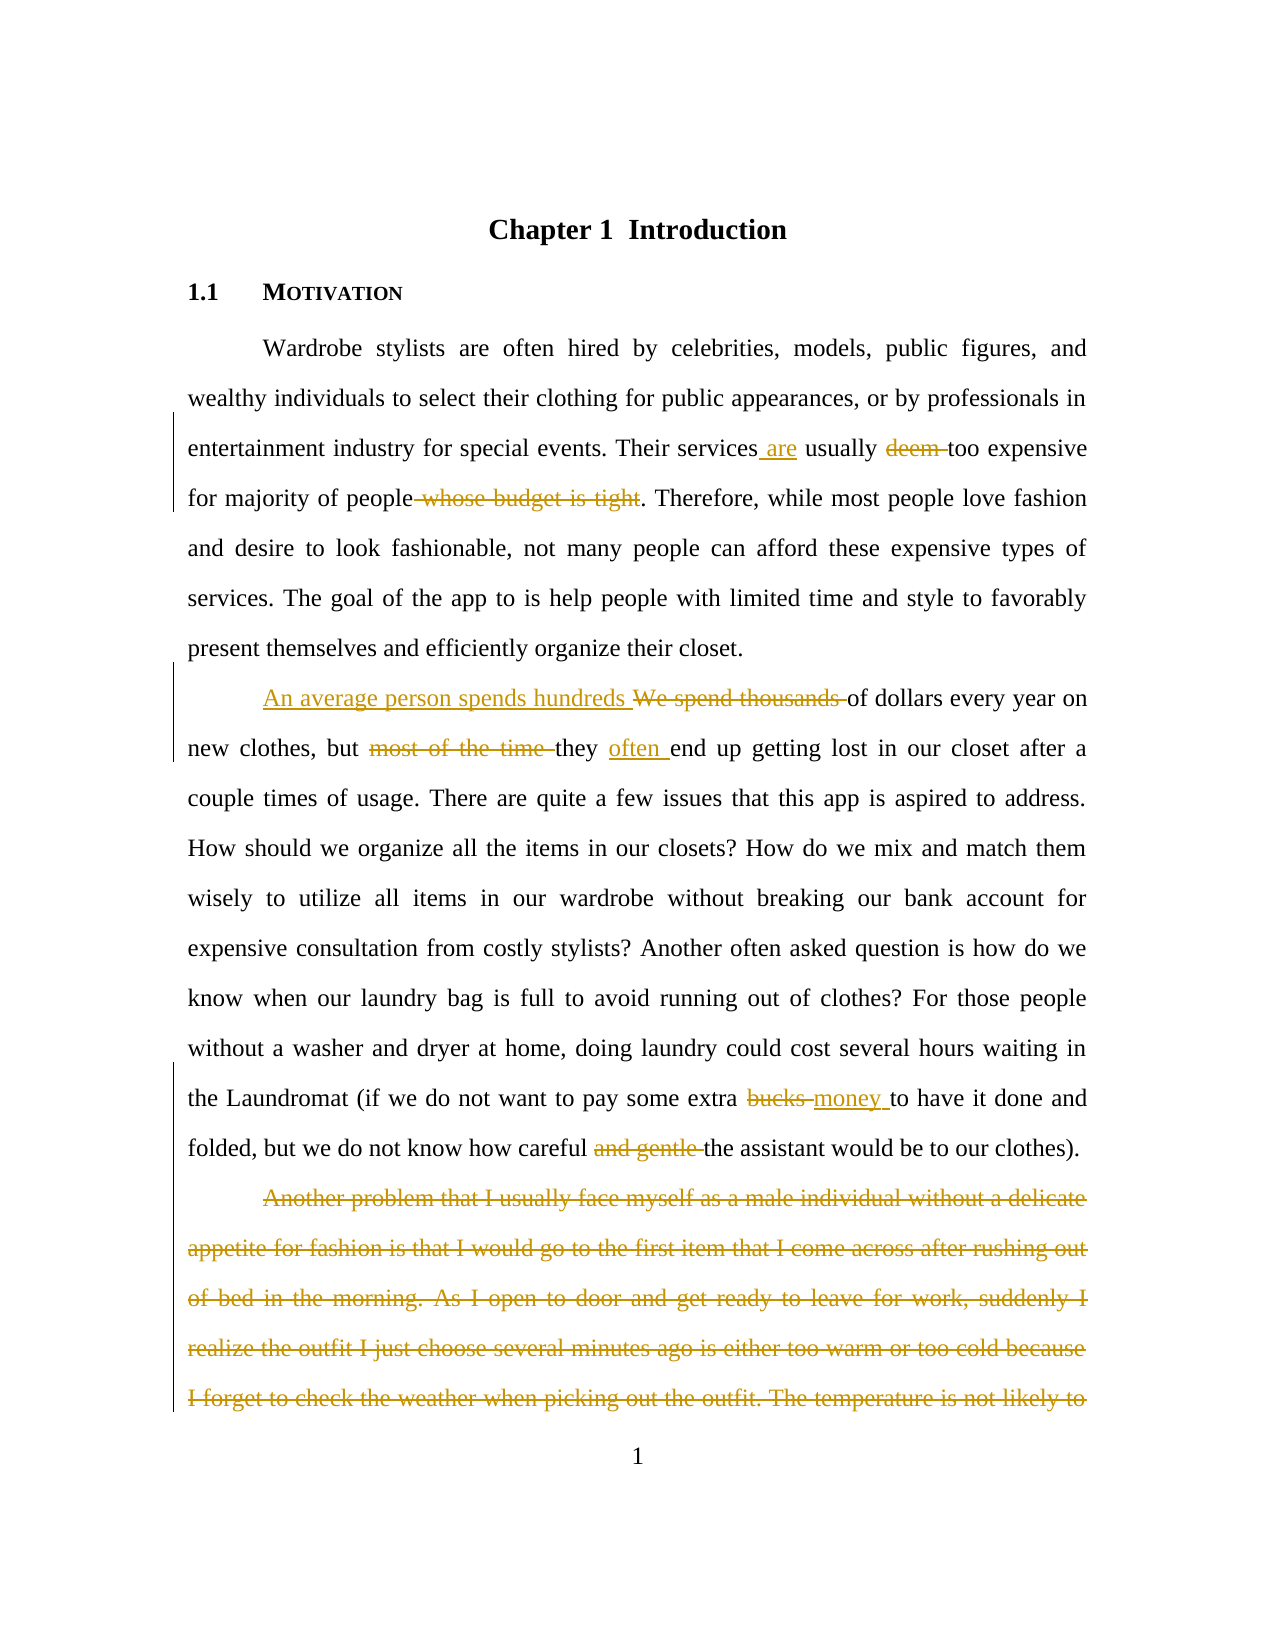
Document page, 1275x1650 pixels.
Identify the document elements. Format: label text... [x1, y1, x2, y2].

subtitle Chapter 1 Introduction [187, 212, 1087, 246]
subtitle Motivation [187, 277, 1087, 306]
text Wardrobe stylists are often hired by celebrities, models, public figures, and wealthy individuals to select their clothing for public appearances, or by professionals in entertainment industry for special events. Their services usually too expensive for majority of people. Therefore, while most people love fashion and desire to look fashionable, not many people can afford these expensive types of services. The goal of the app to is help people with limited time and style to favorably present themselves and efficiently organize their closet. [187, 312, 1087, 662]
text of dollars every year on new clothes, but they end up getting lost in our closet after a couple times of usage. There are quite a few issues that this app is aspired to address. How should we organize all the items in our closets? How do we mix and match them wisely to utilize all items in our wardrobe without breaking our bank account for expensive consultation from costly stylists? Another often asked question is how do we know when our laundry bag is full to avoid running out of clothes? For those people without a washer and dryer at home, doing laundry could cost several hours waiting in the Laundromat (if we do not want to pay some extra to have it done and folded, but we do not know how careful the assistant would be to our clothes). [187, 662, 1087, 1162]
